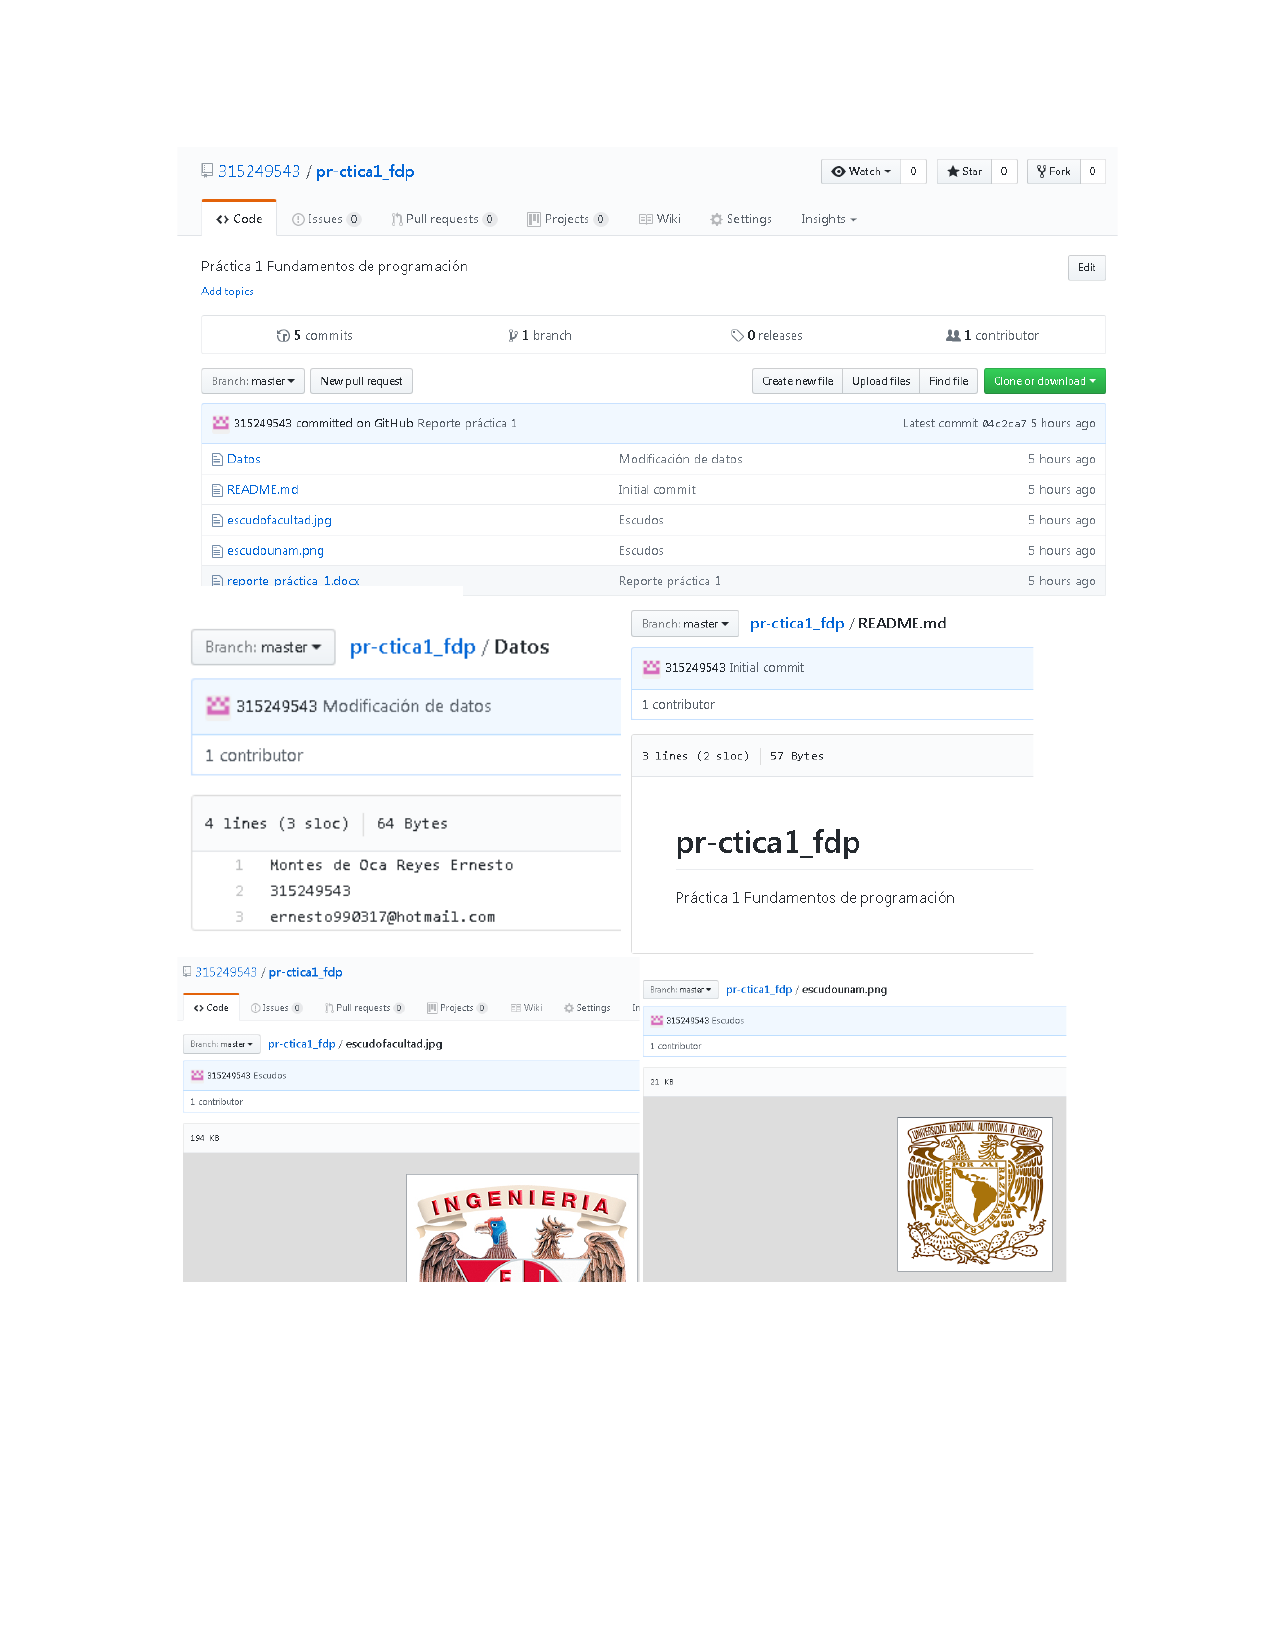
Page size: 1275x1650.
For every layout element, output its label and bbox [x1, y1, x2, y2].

picture [177, 147, 1118, 1282]
